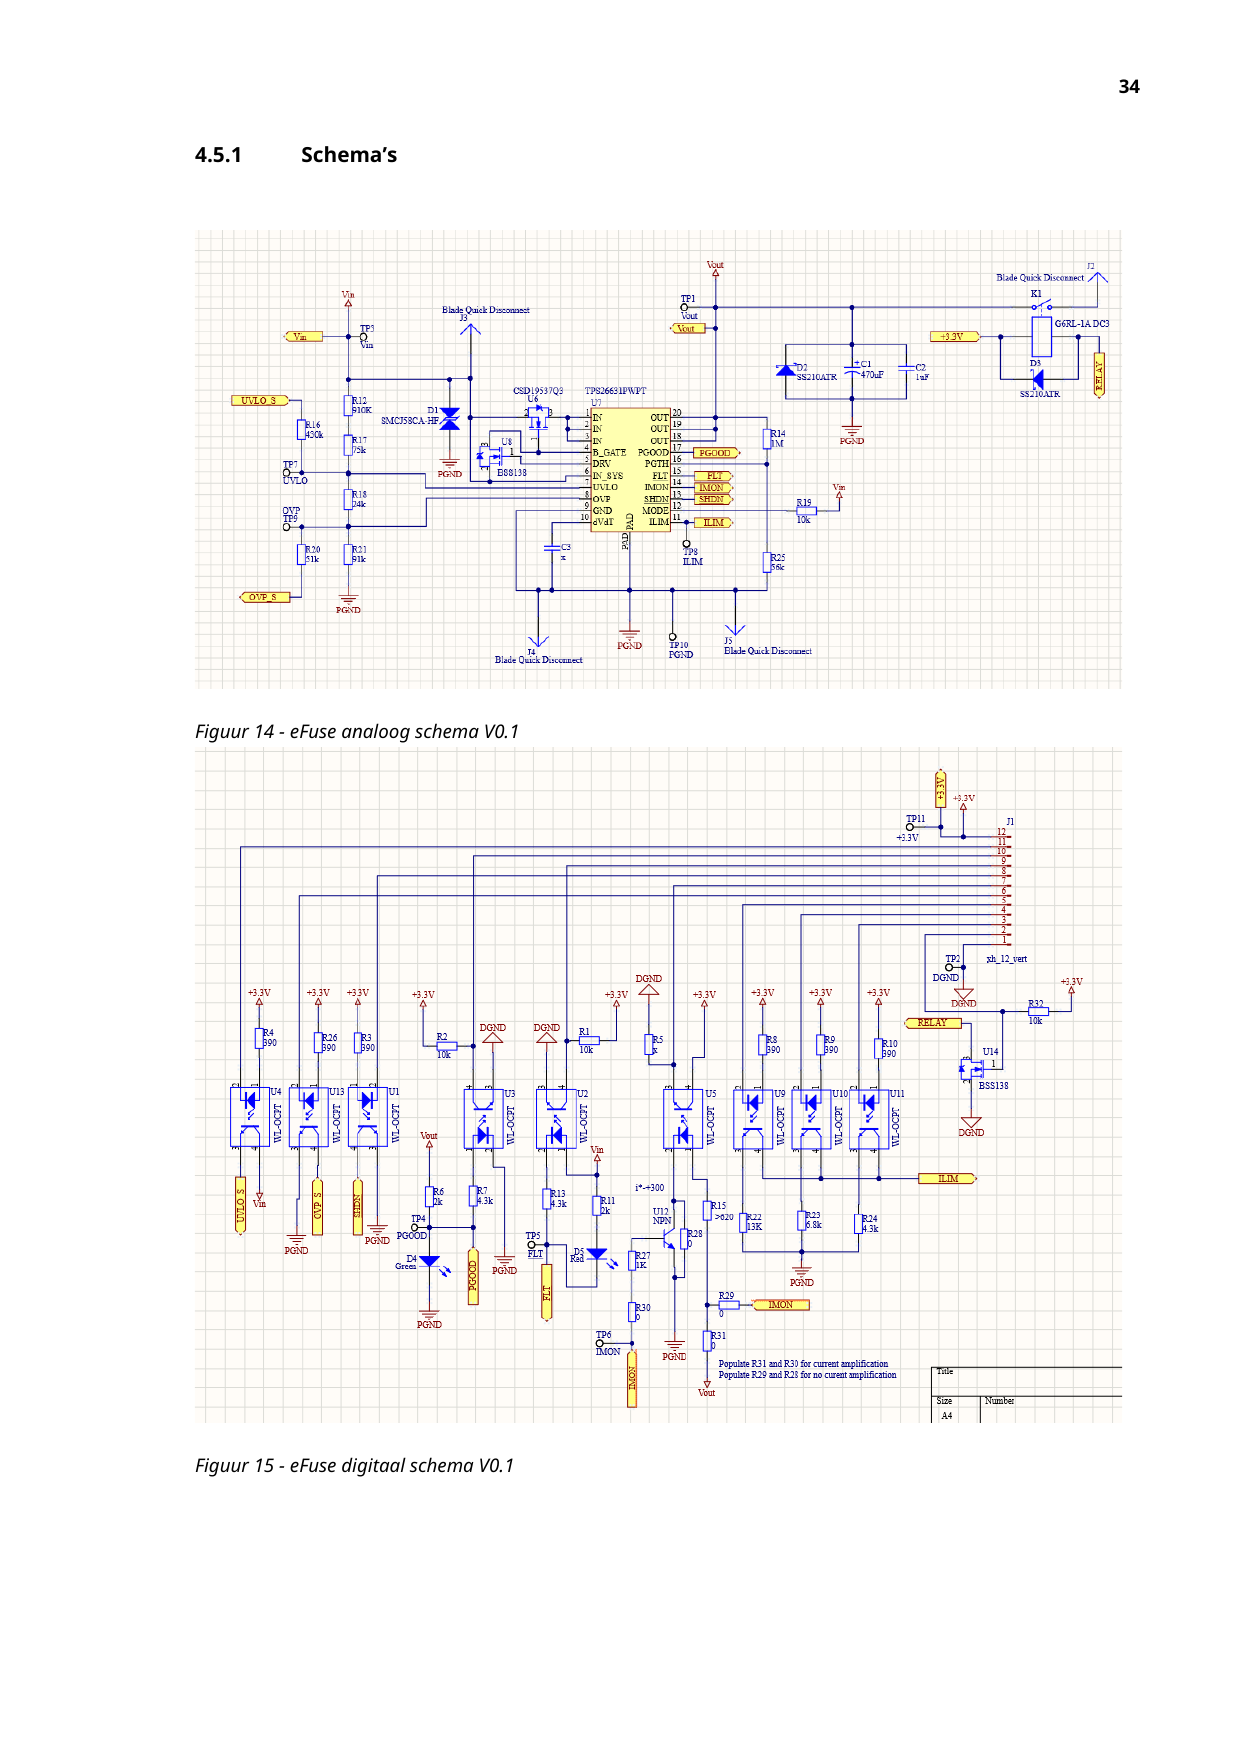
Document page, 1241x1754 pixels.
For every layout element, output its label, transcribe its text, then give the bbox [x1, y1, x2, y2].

text Figuur - eFuse analoog schema V0.1 [195, 718, 1122, 744]
picture [194, 747, 1123, 1423]
text Figuur - eFuse digitaal schema V0.1 [195, 1452, 1122, 1477]
picture [194, 230, 1123, 689]
subtitle Schema’s [195, 140, 1122, 168]
